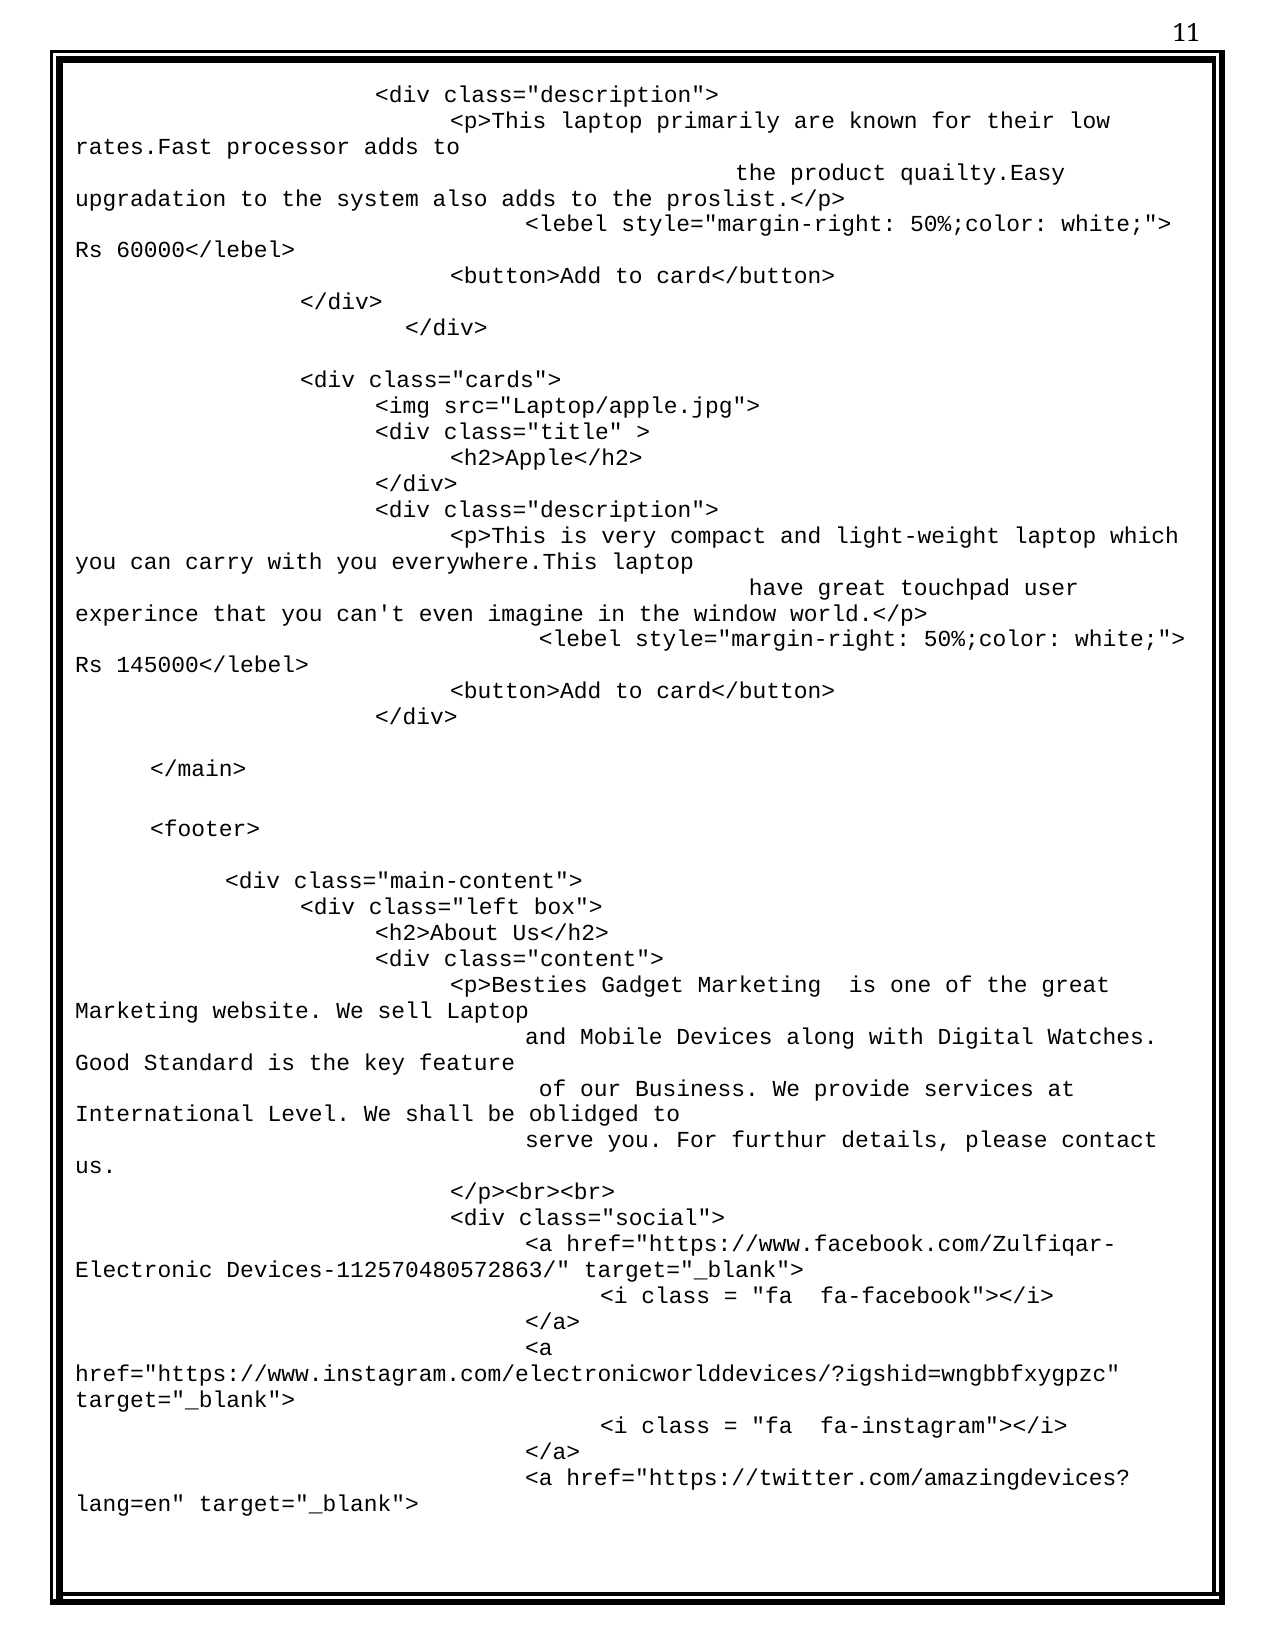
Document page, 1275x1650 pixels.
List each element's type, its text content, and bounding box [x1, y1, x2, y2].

text <footer> [75, 817, 1200, 843]
text <a href="https://twitter.com/amazingdevices?lang=en" target="_blank"> [75, 1466, 1200, 1518]
text <div class="content"> [75, 947, 1200, 973]
text <p>Besties Gadget Marketing is one of the great Marketing website. We sell Laptop [75, 973, 1200, 1025]
text <div class="main-content"> [75, 869, 1200, 895]
text </div> [75, 472, 1200, 498]
text <lebel style="margin-right: 50%;color: white;"> Rs 145000</lebel> [75, 628, 1200, 680]
text </a> [75, 1310, 1200, 1336]
text <div class="title" > [75, 420, 1200, 446]
text <button>Add to card</button> [75, 680, 1200, 706]
text <h2>Apple</h2> [75, 446, 1200, 472]
text </a> [75, 1440, 1200, 1466]
text <p>This laptop primarily are known for their low rates.Fast processor adds to [75, 109, 1200, 161]
text <p>This is very compact and light-weight laptop which you can carry with you everywhere.This laptop [75, 524, 1200, 576]
text </div> [75, 706, 1200, 732]
text and Mobile Devices along with Digital Watches. Good Standard is the key feature [75, 1025, 1200, 1077]
text <div class="left box"> [75, 895, 1200, 921]
text <button>Add to card</button> [75, 265, 1200, 291]
text </p><br><br> [75, 1181, 1200, 1207]
text <div class="description"> [75, 83, 1200, 109]
text of our Business. We provide services at International Level. We shall be oblidged to [75, 1077, 1200, 1129]
text </div> [75, 317, 1200, 342]
text have great touchpad user experince that you can't even imagine in the window world.</p> [75, 576, 1200, 628]
text <img src="Laptop/apple.jpg"> [75, 394, 1200, 420]
text <a href="https://www.facebook.com/Zulfiqar-Electronic Devices-112570480572863/" target="_blank"> [75, 1232, 1200, 1284]
text <div class="cards"> [75, 368, 1200, 394]
text </div> [75, 291, 1200, 317]
text <h2>About Us</h2> [75, 921, 1200, 947]
text </main> [75, 757, 1200, 783]
text <div class="description"> [75, 498, 1200, 524]
text serve you. For furthur details, please contact us. [75, 1129, 1200, 1181]
text <i class = "fa fa-facebook"></i> [75, 1284, 1200, 1310]
text <div class="social"> [75, 1207, 1200, 1232]
text <lebel style="margin-right: 50%;color: white;"> Rs 60000</lebel> [75, 213, 1200, 265]
text the product quailty.Easy upgradation to the system also adds to the proslist.</p> [75, 161, 1200, 213]
text <i class = "fa fa-instagram"></i> [75, 1414, 1200, 1440]
text <a href="https://www.instagram.com/electronicworlddevices/?igshid=wngbbfxygpzc" target="_blank"> [75, 1336, 1200, 1414]
